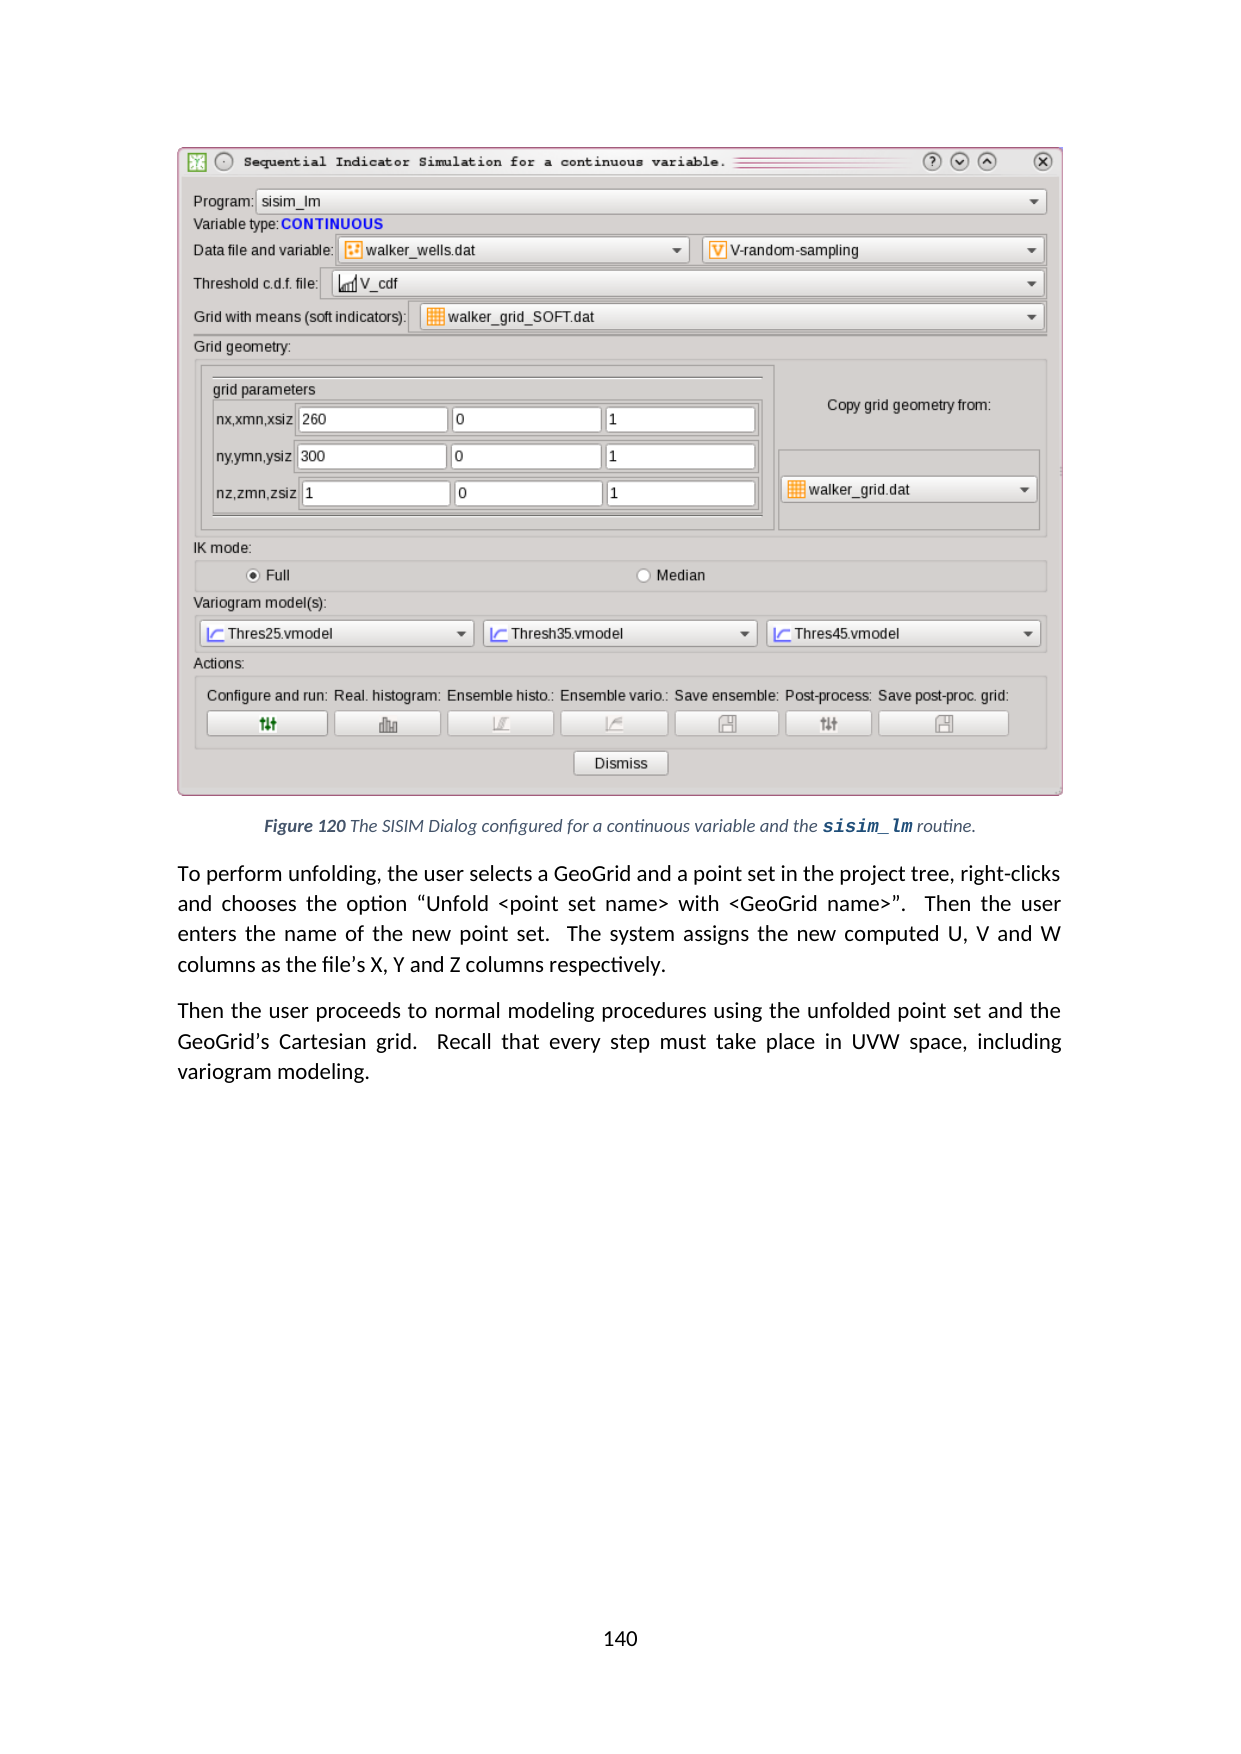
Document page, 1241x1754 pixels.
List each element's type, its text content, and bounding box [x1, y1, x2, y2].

text Figure 120 The SISIM Dialog configured for a continuous variable and the sisim_lm routine. [177, 814, 1063, 838]
text To perform unfolding, the user selects a GeoGrid and a point set in the project tree, right-clicks and chooses the option “Unfold <point set name> with <GeoGrid name>”. Then the user enters the name of the new point set. The system assigns the new computed U, V and W columns as the file’s X, Y and Z columns respectively. [177, 859, 1063, 978]
text Then the user proceeds to normal modeling procedures using the unfolded point set and the GeoGrid’s Cartesian grid. Recall that every step must take place in UVW space, including variogram modeling. [177, 997, 1063, 1085]
picture [177, 147, 1063, 796]
